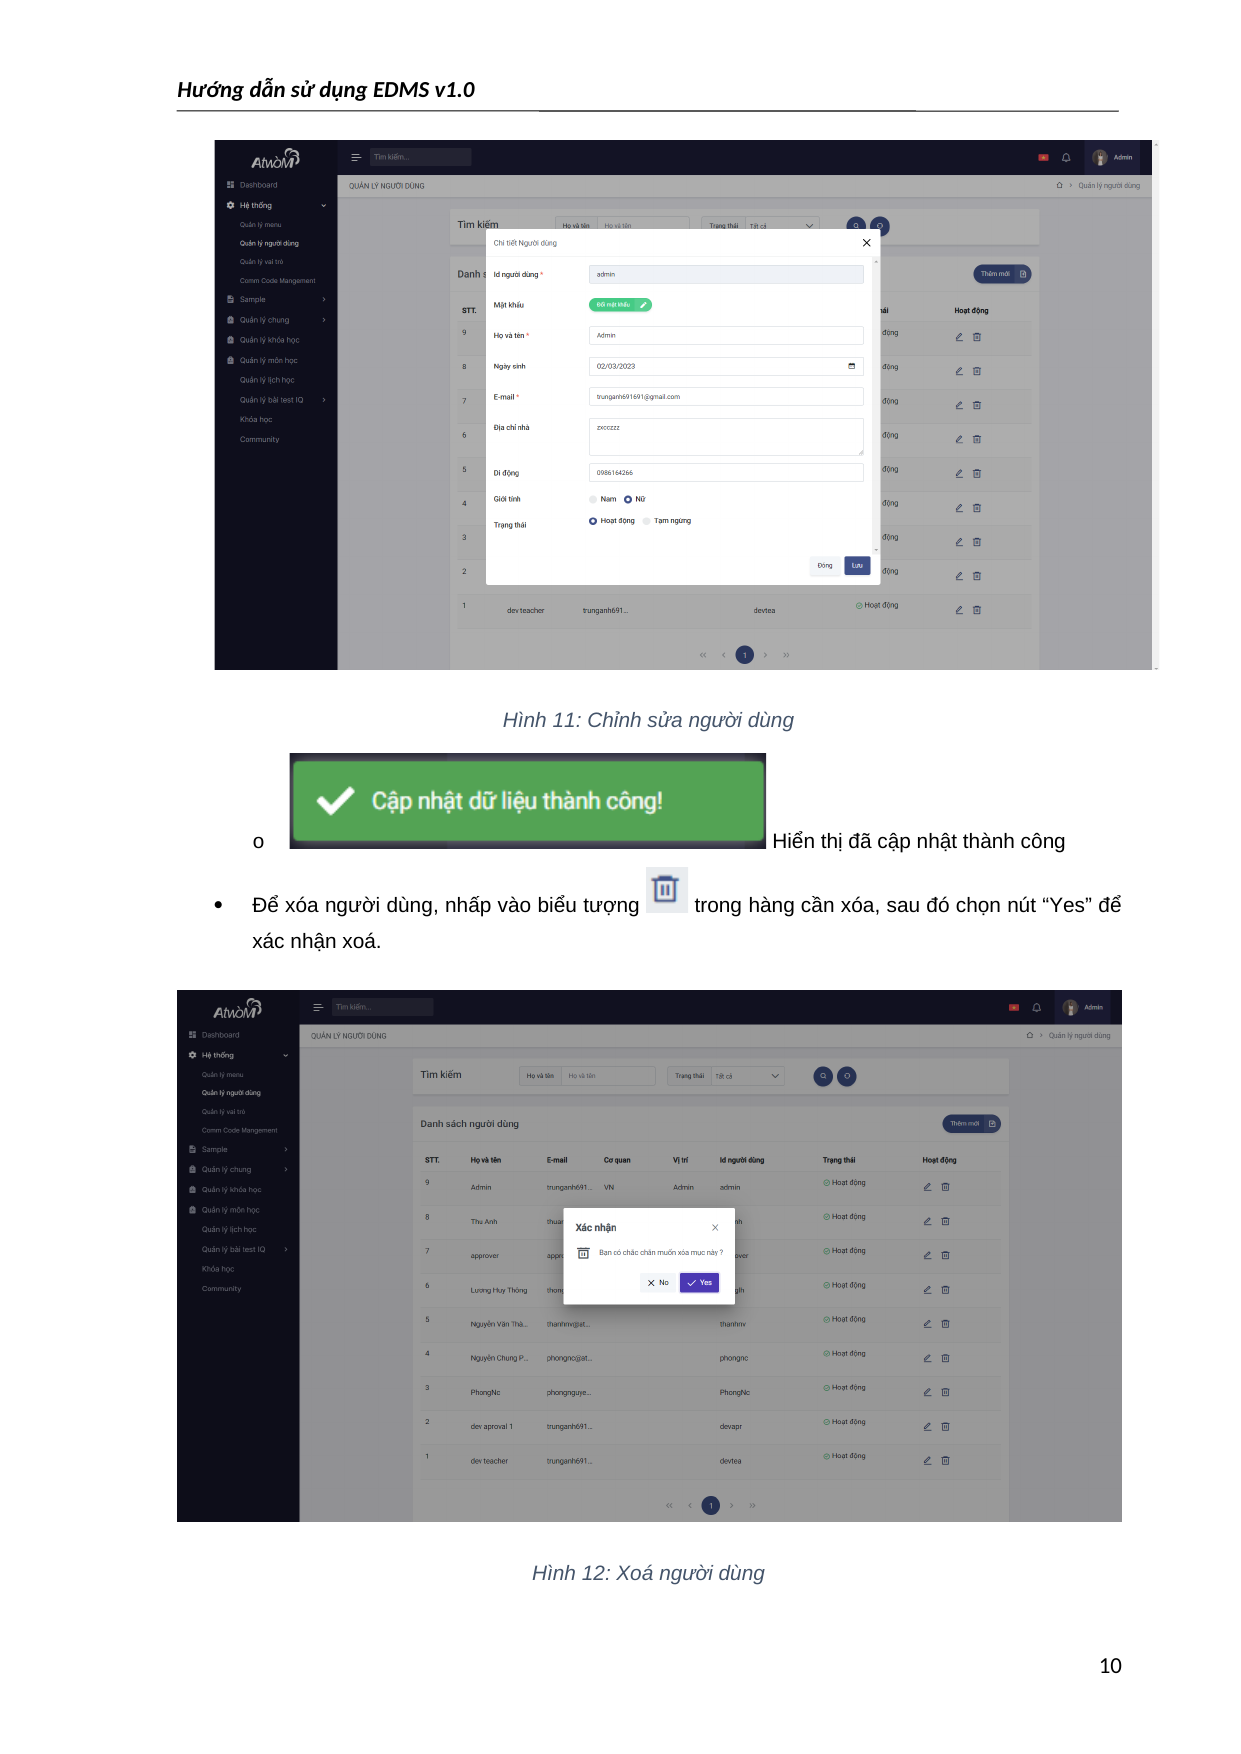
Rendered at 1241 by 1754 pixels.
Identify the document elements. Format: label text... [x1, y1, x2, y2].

picture [646, 867, 689, 913]
picture [177, 990, 1122, 1522]
picture [289, 753, 767, 849]
text Hình 2.3.4 : Chỉnh sửa người dùng [177, 708, 1122, 732]
list Để xóa người dùng, nhấp vào biểu tượng trong hàng cần xóa, sau đó chọn nút “Yes” để xác nhận xoá. [214, 867, 1122, 953]
text Hình 2.3.5 : Xoá người dùng [177, 1561, 1122, 1585]
picture [214, 140, 1160, 670]
